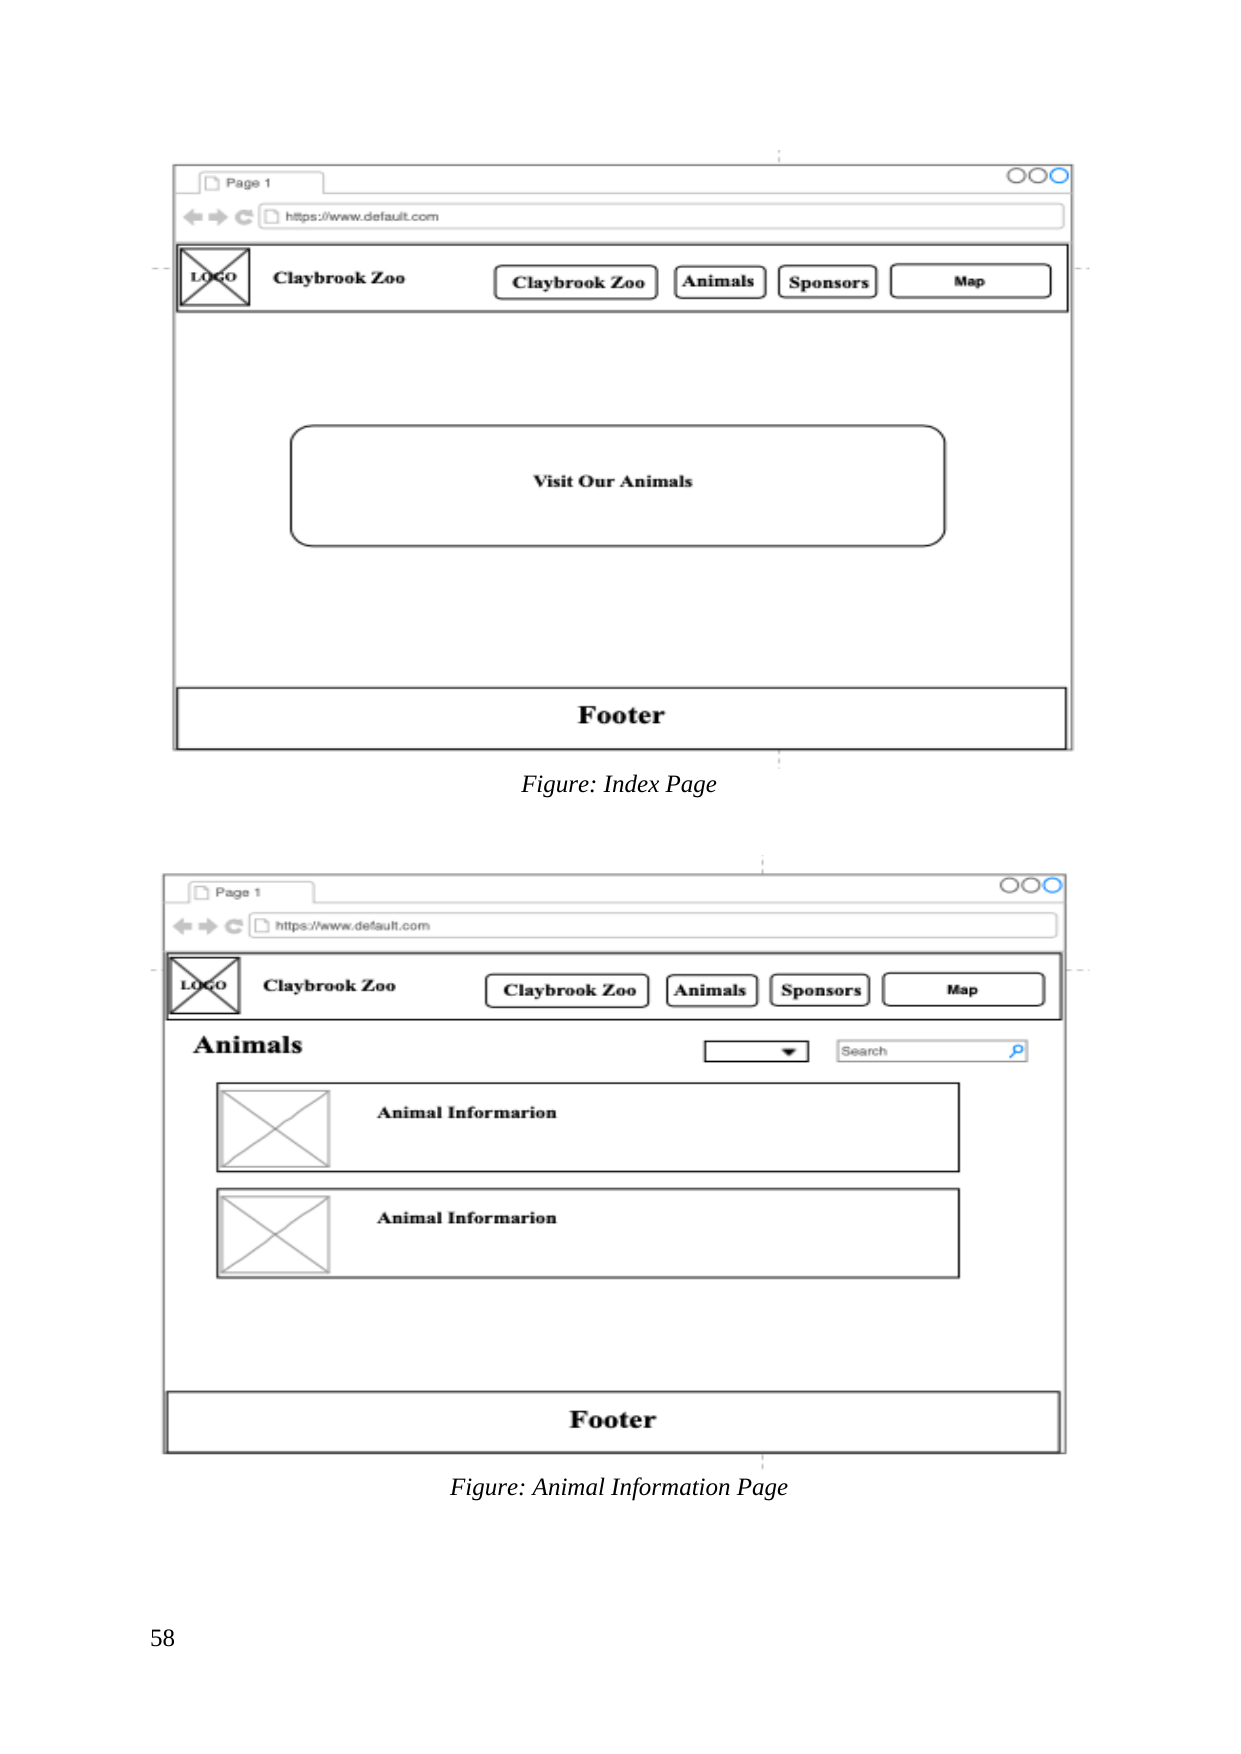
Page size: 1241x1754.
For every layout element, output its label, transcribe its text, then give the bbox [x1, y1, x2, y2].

picture [150, 855, 1090, 1473]
text Figure: Animal Information Page [150, 1473, 1090, 1530]
text Figure: Index Page [150, 769, 1090, 798]
picture [150, 150, 1090, 769]
